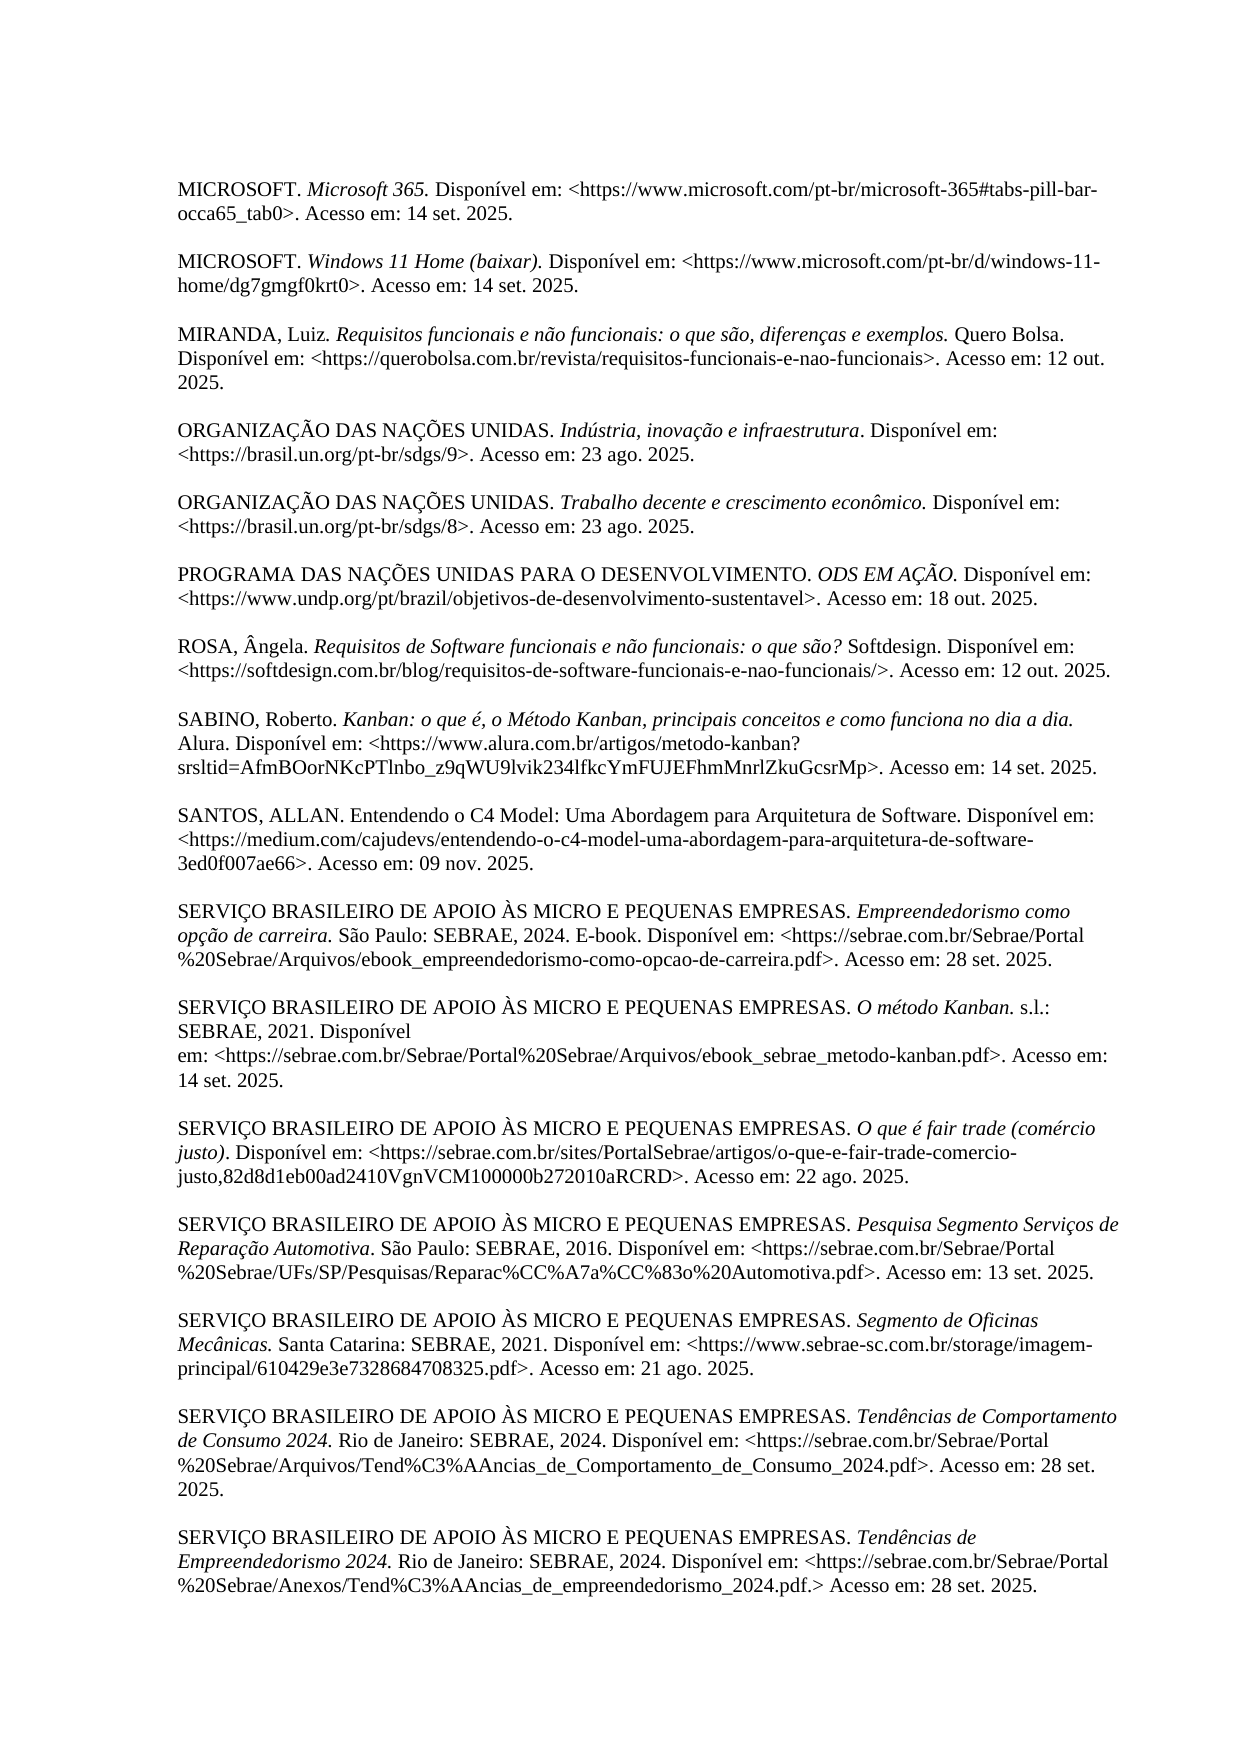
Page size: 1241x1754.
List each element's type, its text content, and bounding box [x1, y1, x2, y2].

text ORGANIZAÇÃO DAS NAÇÕES UNIDAS. Trabalho decente e crescimento econômico. Disponível em: <https://brasil.un.org/pt-br/sdgs/8>. Acesso em: 23 ago. 2025. [177, 490, 1122, 538]
text ORGANIZAÇÃO DAS NAÇÕES UNIDAS. Indústria, inovação e infraestrutura. Disponível em: <https://brasil.un.org/pt-br/sdgs/9>. Acesso em: 23 ago. 2025. [177, 418, 1122, 466]
text SERVIÇO BRASILEIRO DE APOIO ÀS MICRO E PEQUENAS EMPRESAS. Pesquisa Segmento Serviços de Reparação Automotiva. São Paulo: SEBRAE, 2016. Disponível em: <https://sebrae.com.br/Sebrae/Portal%20Sebrae/UFs/SP/Pesquisas/Reparac%CC%A7a%CC%83o%20Automotiva.pdf>. Acesso em: 13 set. 2025. [177, 1212, 1122, 1284]
text SANTOS, ALLAN. Entendendo o C4 Model: Uma Abordagem para Arquitetura de Software. Disponível em: <https://medium.com/cajudevs/entendendo-o-c4-model-uma-abordagem-para-arquitetura-de-software-3ed0f007ae66>. Acesso em: 09 nov. 2025. [177, 803, 1122, 875]
text SERVIÇO BRASILEIRO DE APOIO ÀS MICRO E PEQUENAS EMPRESAS. Tendências de Empreendedorismo 2024. Rio de Janeiro: SEBRAE, 2024. Disponível em: <https://sebrae.com.br/Sebrae/Portal%20Sebrae/Anexos/Tend%C3%AAncias_de_empreendedorismo_2024.pdf.> Acesso em: 28 set. 2025. [177, 1525, 1122, 1597]
text SABINO, Roberto. Kanban: o que é, o Método Kanban, principais conceitos e como funciona no dia a dia. Alura. Disponível em: <https://www.alura.com.br/artigos/metodo-kanban?srsltid=AfmBOorNKcPTlnbo_z9qWU9lvik234lfkcYmFUJEFhmMnrlZkuGcsrMp>. Acesso em: 14 set. 2025. [177, 707, 1122, 779]
text SERVIÇO BRASILEIRO DE APOIO ÀS MICRO E PEQUENAS EMPRESAS. Empreendedorismo como opção de carreira. São Paulo: SEBRAE, 2024. E-book. Disponível em: <https://sebrae.com.br/Sebrae/Portal%20Sebrae/Arquivos/ebook_empreendedorismo-como-opcao-de-carreira.pdf>. Acesso em: 28 set. 2025. [177, 899, 1122, 971]
text ROSA, Ângela. Requisitos de Software funcionais e não funcionais: o que são? Softdesign. Disponível em: <https://softdesign.com.br/blog/requisitos-de-software-funcionais-e-nao-funcionais/>. Acesso em: 12 out. 2025. [177, 634, 1122, 682]
text MICROSOFT. Microsoft 365. Disponível em: <https://www.microsoft.com/pt-br/microsoft-365#tabs-pill-bar-occa65_tab0>. Acesso em: 14 set. 2025. [177, 177, 1122, 225]
text SERVIÇO BRASILEIRO DE APOIO ÀS MICRO E PEQUENAS EMPRESAS. O que é fair trade (comércio justo). Disponível em: <https://sebrae.com.br/sites/PortalSebrae/artigos/o-que-e-fair-trade-comercio-justo,82d8d1eb00ad2410VgnVCM100000b272010aRCRD>. Acesso em: 22 ago. 2025. [177, 1116, 1122, 1188]
text SERVIÇO BRASILEIRO DE APOIO ÀS MICRO E PEQUENAS EMPRESAS. O método Kanban. s.l.: SEBRAE, 2021. Disponível em: <https://sebrae.com.br/Sebrae/Portal%20Sebrae/Arquivos/ebook_sebrae_metodo-kanban.pdf>. Acesso em: 14 set. 2025. [177, 995, 1122, 1092]
text MIRANDA, Luiz. Requisitos funcionais e não funcionais: o que são, diferenças e exemplos. Quero Bolsa. Disponível em: <https://querobolsa.com.br/revista/requisitos-funcionais-e-nao-funcionais>. Acesso em: 12 out. 2025. [177, 322, 1122, 394]
text MICROSOFT. Windows 11 Home (baixar). Disponível em: <https://www.microsoft.com/pt-br/d/windows-11-home/dg7gmgf0krt0>. Acesso em: 14 set. 2025. [177, 249, 1122, 297]
text SERVIÇO BRASILEIRO DE APOIO ÀS MICRO E PEQUENAS EMPRESAS. Segmento de Oficinas Mecânicas. Santa Catarina: SEBRAE, 2021. Disponível em: <https://www.sebrae-sc.com.br/storage/imagem-principal/610429e3e7328684708325.pdf>. Acesso em: 21 ago. 2025. [177, 1308, 1122, 1380]
text PROGRAMA DAS NAÇÕES UNIDAS PARA O DESENVOLVIMENTO. ODS EM AÇÃO. Disponível em: <https://www.undp.org/pt/brazil/objetivos-de-desenvolvimento-sustentavel>. Acesso em: 18 out. 2025. [177, 562, 1122, 610]
text SERVIÇO BRASILEIRO DE APOIO ÀS MICRO E PEQUENAS EMPRESAS. Tendências de Comportamento de Consumo 2024. Rio de Janeiro: SEBRAE, 2024. Disponível em: <https://sebrae.com.br/Sebrae/Portal%20Sebrae/Arquivos/Tend%C3%AAncias_de_Comportamento_de_Consumo_2024.pdf>. Acesso em: 28 set. 2025. [177, 1404, 1122, 1501]
